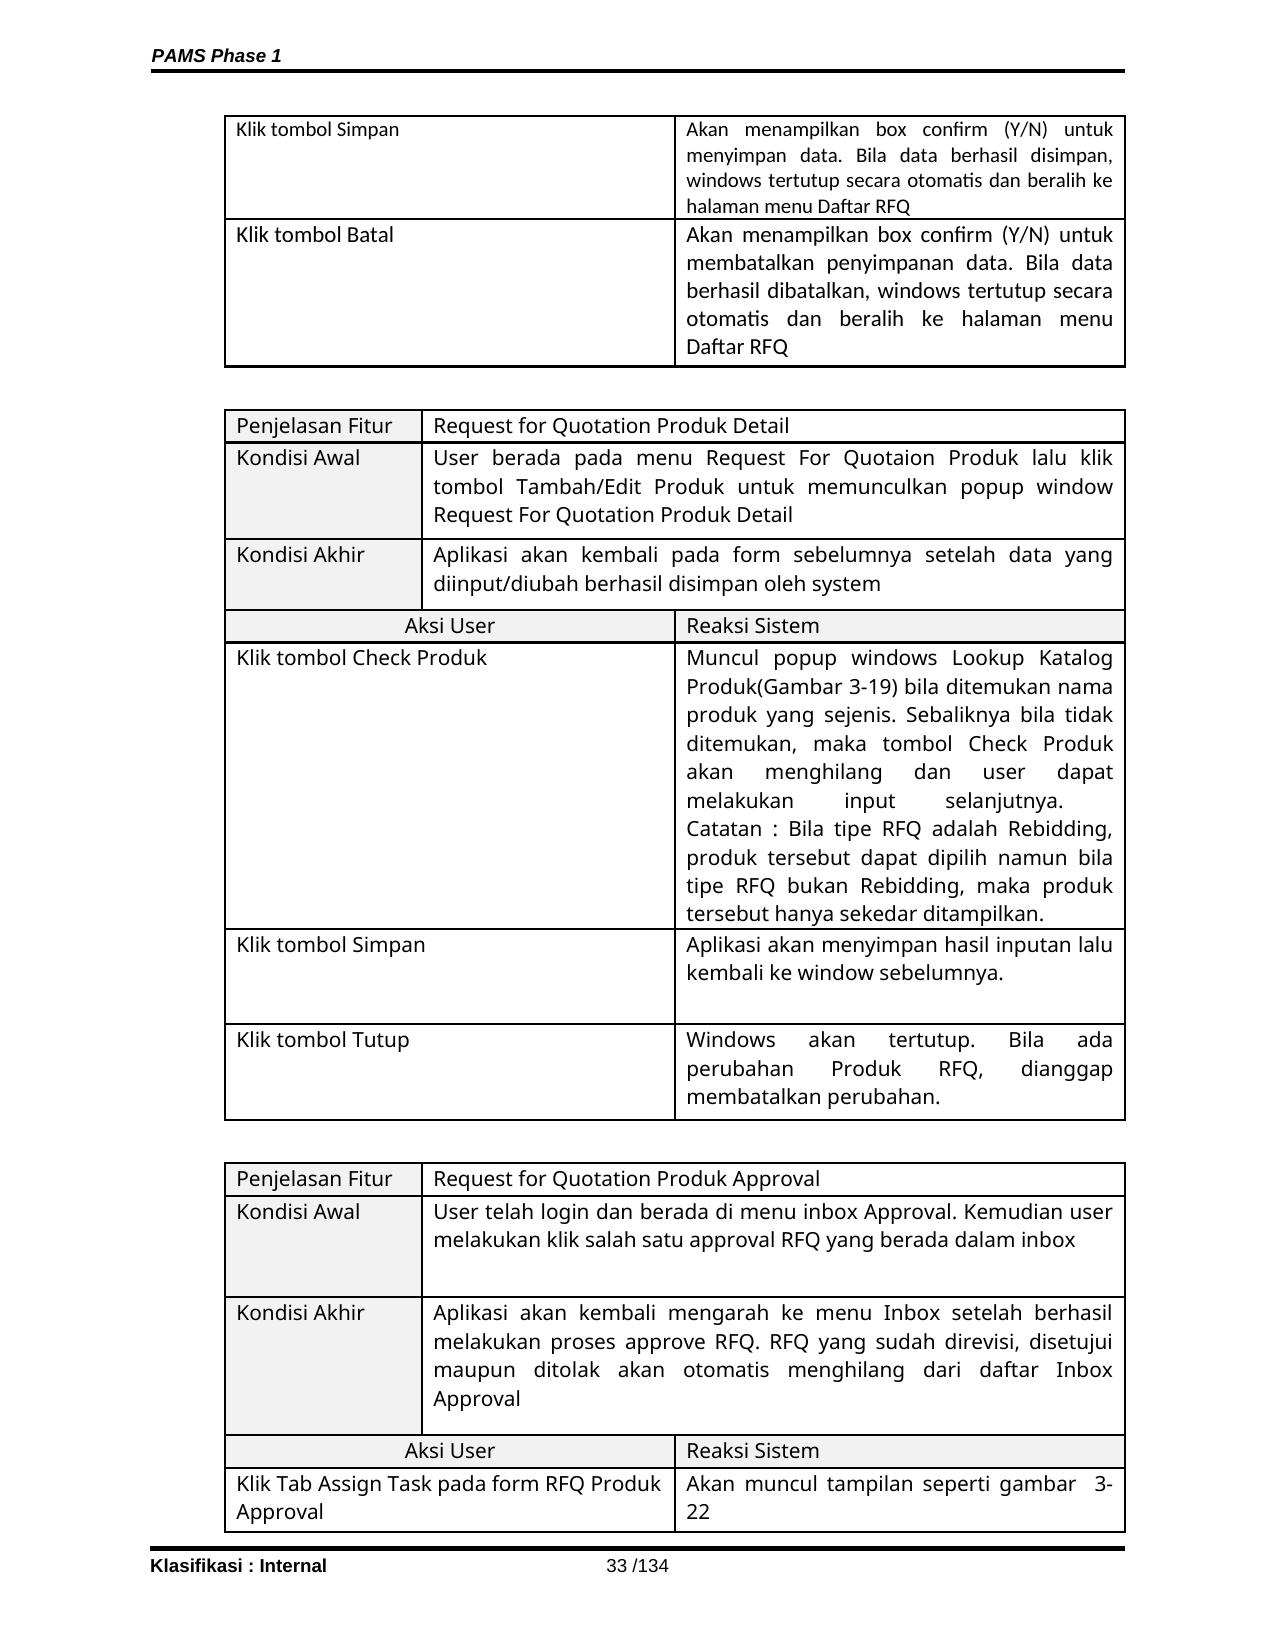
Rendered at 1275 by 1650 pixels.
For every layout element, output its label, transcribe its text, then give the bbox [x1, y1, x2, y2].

table_header Penjelasan Fitur [226, 1164, 421, 1195]
table_cell User berada pada menu Request For Quotaion Produk lalu klik tombol Tambah/Edit Produk untuk memunculkan popup window Request For Quotation Produk Detail [423, 444, 1124, 538]
table_cell Kondisi Akhir [226, 540, 421, 609]
table_cell Aksi User [226, 1436, 674, 1467]
table_cell Aplikasi akan menyimpan hasil inputan lalu kembali ke window sebelumnya. [676, 930, 1124, 1023]
table_cell Klik tombol Check Produk [226, 644, 674, 928]
table_cell Akan menampilkan box confirm (Y/N) untuk membatalkan penyimpanan data. Bila data berhasil dibatalkan, windows tertutup secara otomatis dan beralih ke halaman menu Daftar RFQ [676, 220, 1124, 365]
table_cell Kondisi Awal [226, 444, 421, 538]
table_cell Aplikasi akan kembali pada form sebelumnya setelah data yang diinput/diubah berhasil disimpan oleh system [423, 540, 1124, 609]
table_cell Aksi User [226, 611, 674, 641]
table_cell Reaksi Sistem [676, 611, 1124, 641]
table_cell Akan menampilkan box confirm (Y/N) untuk menyimpan data. Bila data berhasil disimpan, windows tertutup secara otomatis dan beralih ke halaman menu Daftar RFQ [676, 117, 1124, 218]
table_cell Klik Tab Assign Task pada form RFQ Produk Approval [226, 1469, 674, 1531]
table_cell Kondisi Awal [226, 1197, 421, 1296]
table_cell Klik tombol Simpan [226, 117, 674, 218]
table_cell Akan muncul tampilan seperti gambar 3-22 [676, 1469, 1124, 1531]
table_header Penjelasan Fitur [226, 411, 421, 441]
table_cell Windows akan tertutup. Bila ada perubahan Produk RFQ, dianggap membatalkan perubahan. [676, 1025, 1124, 1118]
table_cell Klik tombol Tutup [226, 1025, 674, 1118]
table_cell Kondisi Akhir [226, 1298, 421, 1434]
table_cell Klik tombol Batal [226, 220, 674, 365]
table_cell Klik tombol Simpan [226, 930, 674, 1023]
table_header Request for Quotation Produk Approval [423, 1164, 1124, 1195]
table_header Request for Quotation Produk Detail [423, 411, 1124, 441]
table_cell User telah login dan berada di menu inbox Approval. Kemudian user melakukan klik salah satu approval RFQ yang berada dalam inbox [423, 1197, 1124, 1296]
table_cell Reaksi Sistem [676, 1436, 1124, 1467]
table_cell Aplikasi akan kembali mengarah ke menu Inbox setelah berhasil melakukan proses approve RFQ. RFQ yang sudah direvisi, disetujui maupun ditolak akan otomatis menghilang dari daftar Inbox Approval [423, 1298, 1124, 1434]
table_cell Muncul popup windows Lookup Katalog Produk(Gambar 3-19) bila ditemukan nama produk yang sejenis. Sebaliknya bila tidak ditemukan, maka tombol Check Produk akan menghilang dan user dapat melakukan input selanjutnya. Catatan : Bila tipe RFQ adalah Rebidding, produk tersebut dapat dipilih namun bila tipe RFQ bukan Rebidding, maka produk tersebut hanya sekedar ditampilkan. [676, 644, 1124, 928]
